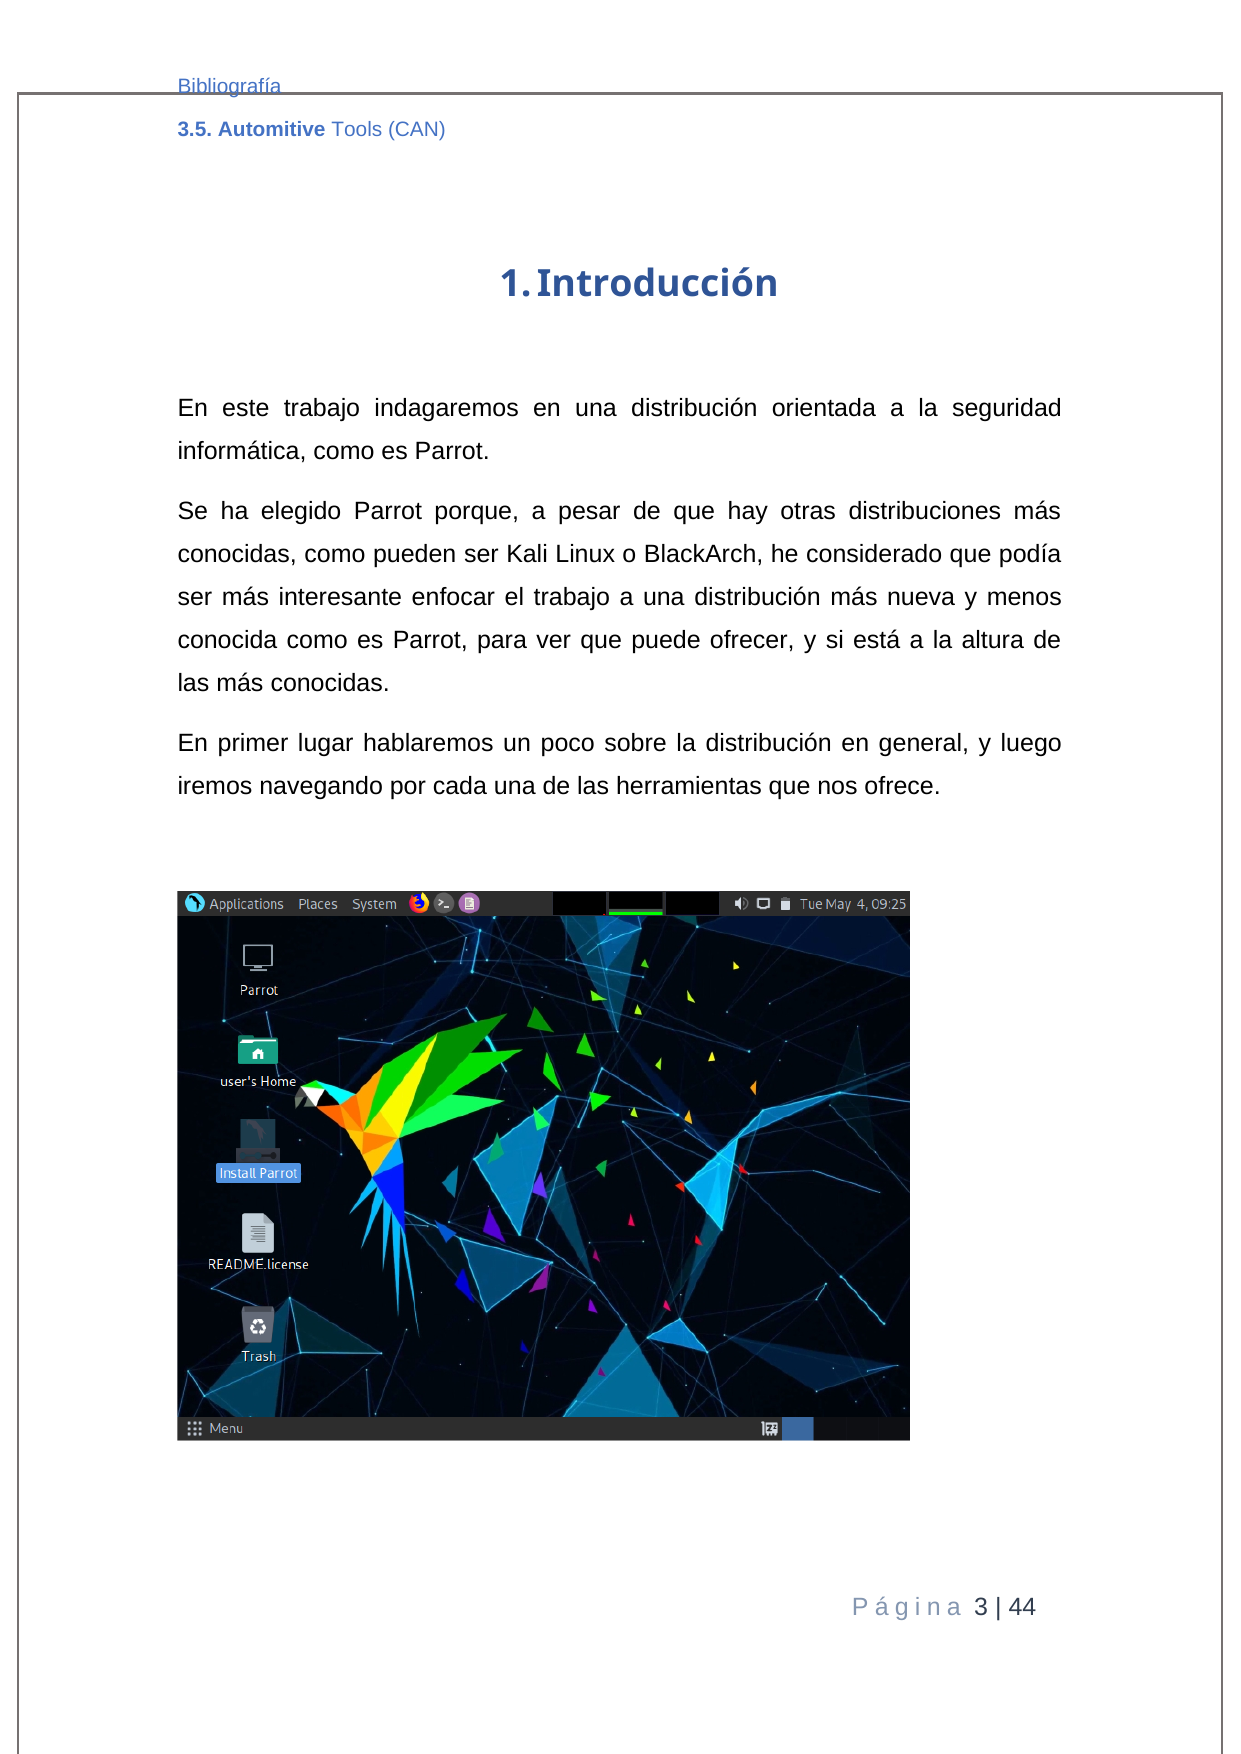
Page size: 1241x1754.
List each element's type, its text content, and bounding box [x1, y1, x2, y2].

text En primer lugar hablaremos un poco sobre la distribución en general, y luego iremos navegando por cada una de las herramientas que nos ofrece. [177, 728, 1063, 800]
text En este trabajo indagaremos en una distribución orientada a la seguridad informática, como es Parrot. [177, 393, 1063, 465]
picture [177, 891, 910, 1441]
text Se ha elegido Parrot porque, a pesar de que hay otras distribuciones más conocidas, como pueden ser Kali Linux o BlackArch, he considerado que podía ser más interesante enfocar el trabajo a una distribución más nueva y menos conocida como es Parrot, para ver que puede ofrecer, y si está a la altura de las más conocidas. [177, 496, 1063, 697]
subtitle Introducción [215, 257, 1063, 308]
